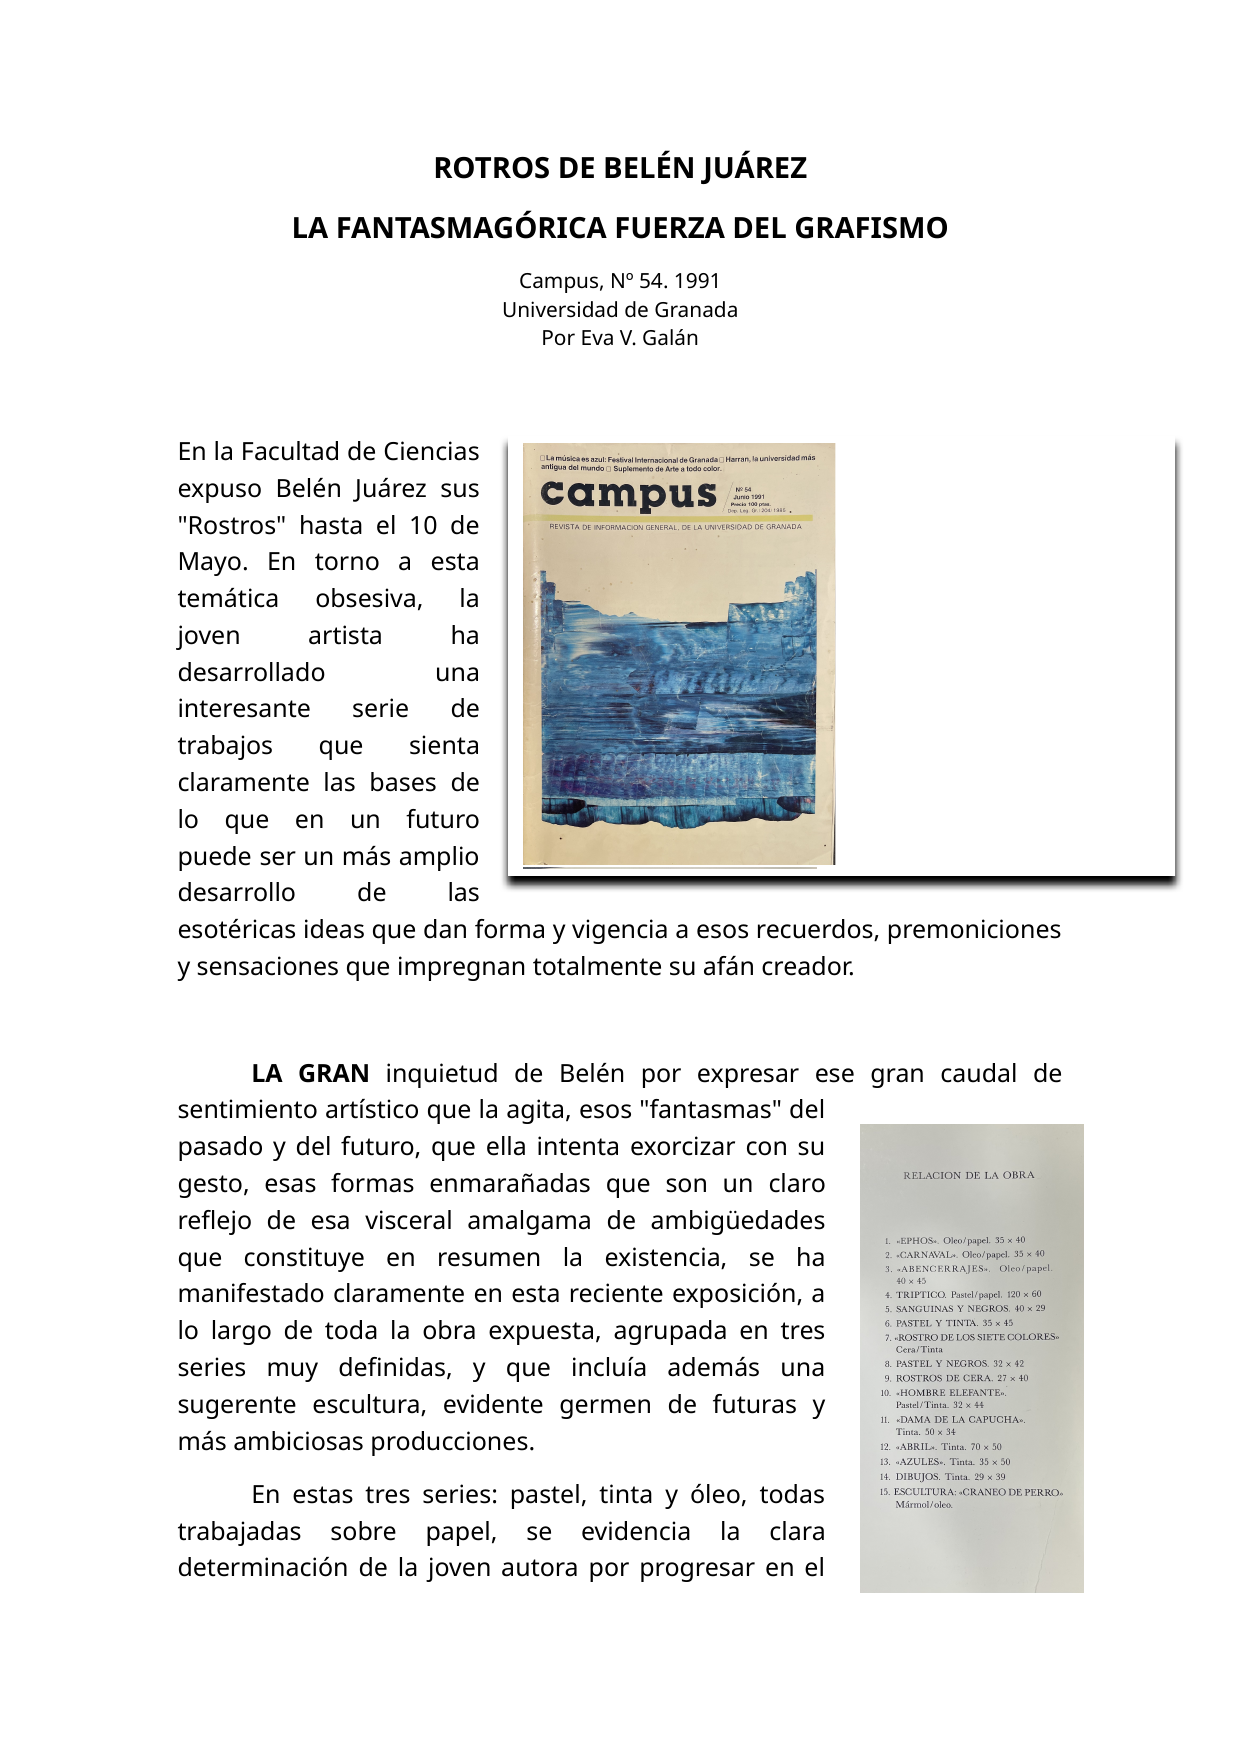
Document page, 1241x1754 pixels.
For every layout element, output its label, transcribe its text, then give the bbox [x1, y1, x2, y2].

text LA FANTASMAGÓRICA FUERZA DEL GRAFISMO [177, 207, 1063, 247]
text LA GRAN inquietud de Belén por expresar ese gran caudal de sentimiento artístico que la agita, esos "fantasmas" del pasado y del futuro, que ella intenta exorcizar con su gesto, esas formas enmarañadas que son un claro reflejo de esa visceral amalgama de ambigüedades que constituye en resumen la existencia, se ha manifestado claramente en esta reciente exposición, a lo largo de toda la obra expuesta, agrupada en tres series muy definidas, y que incluía además una sugerente escultura, evidente germen de futuras y más ambiciosas producciones. [177, 1055, 1063, 1457]
text Por Eva V. Galán [177, 323, 1063, 352]
text ROTROS DE BELÉN JUÁREZ [177, 148, 1063, 187]
picture [860, 1124, 1084, 1593]
text Campus, Nº 54. 1991 [177, 267, 1063, 295]
text Universidad de Granada [177, 295, 1063, 323]
picture [523, 443, 836, 865]
